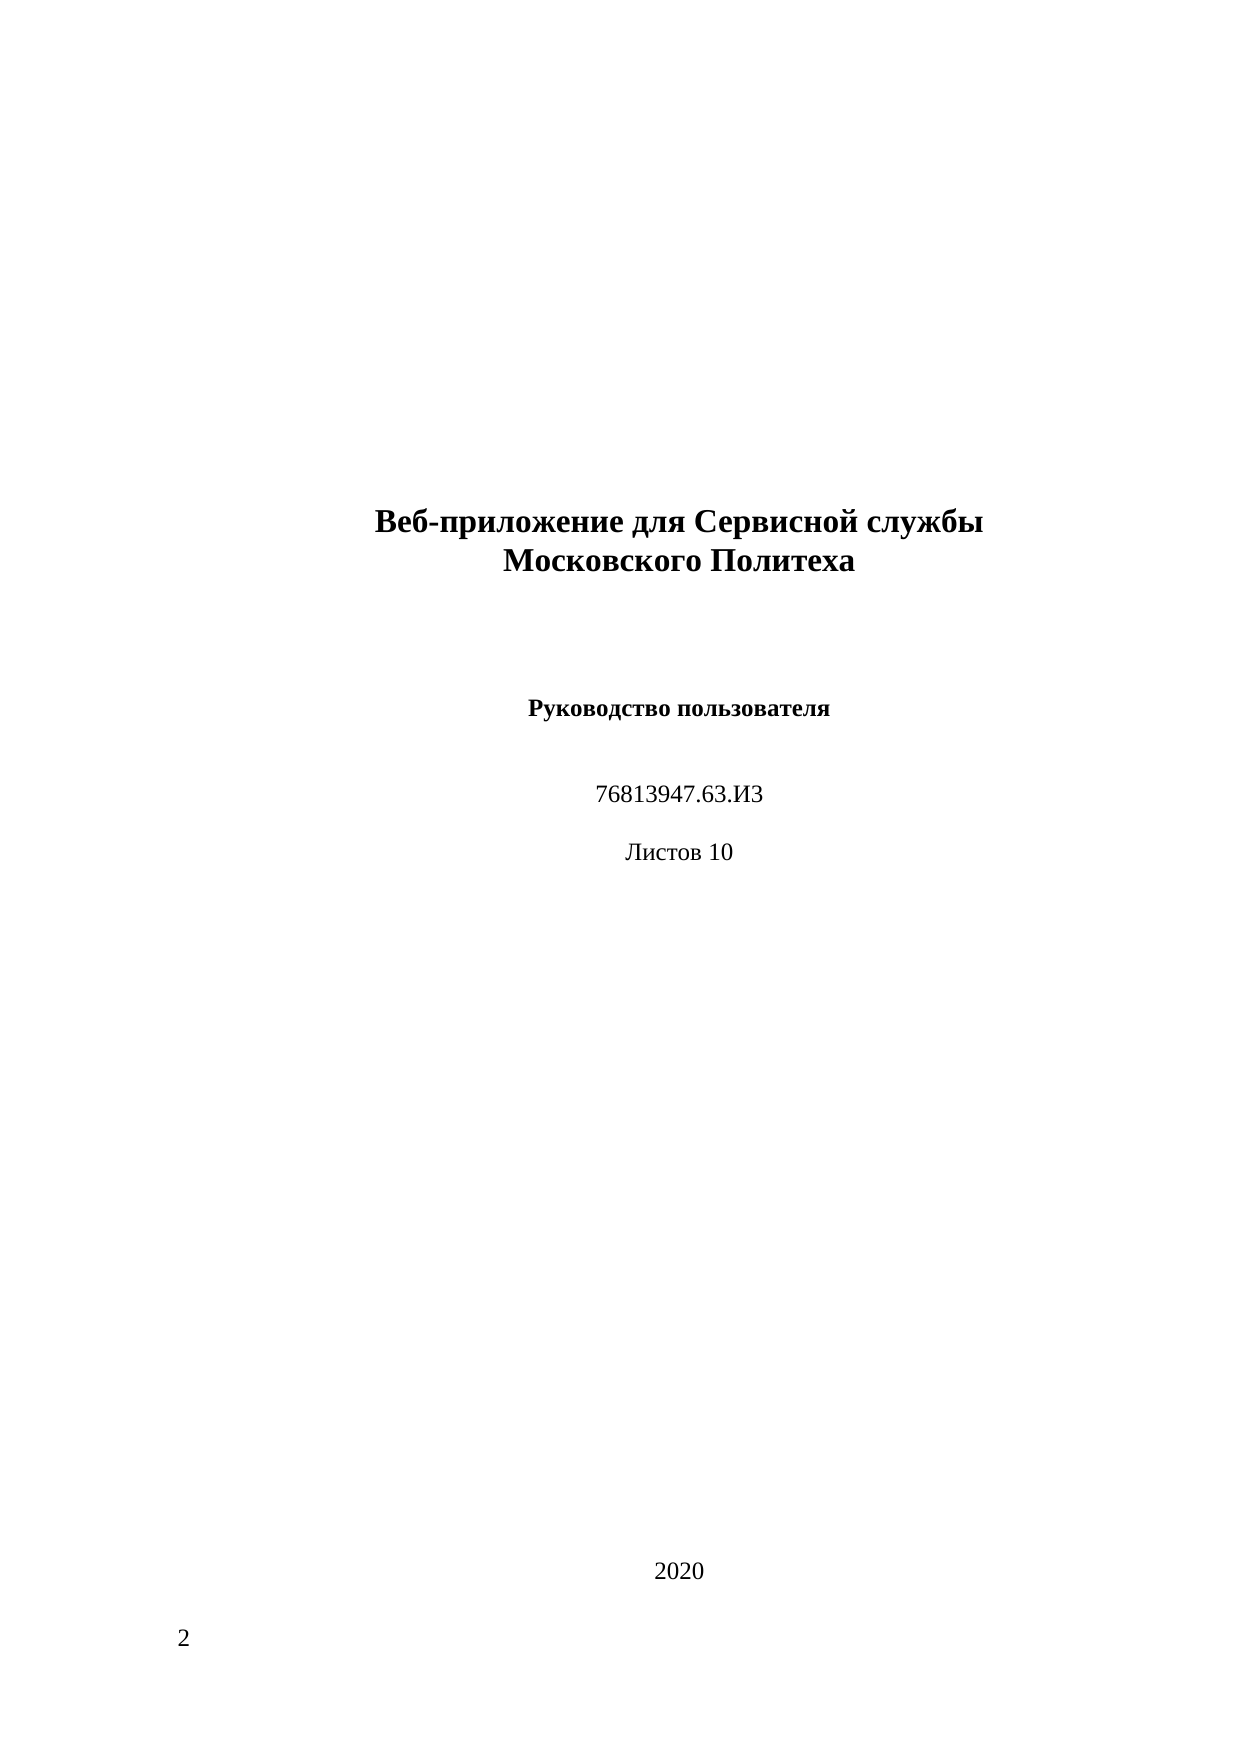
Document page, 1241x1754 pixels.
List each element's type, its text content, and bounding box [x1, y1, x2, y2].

text Веб-приложение для Сервисной службы [177, 501, 1181, 540]
text Московского Политеха [177, 540, 1181, 578]
text 2020 [177, 1556, 1181, 1584]
text Листов 10 [177, 837, 1181, 866]
text 76813947.63.И3 [177, 779, 1181, 808]
text Руководство пользователя [177, 693, 1181, 722]
